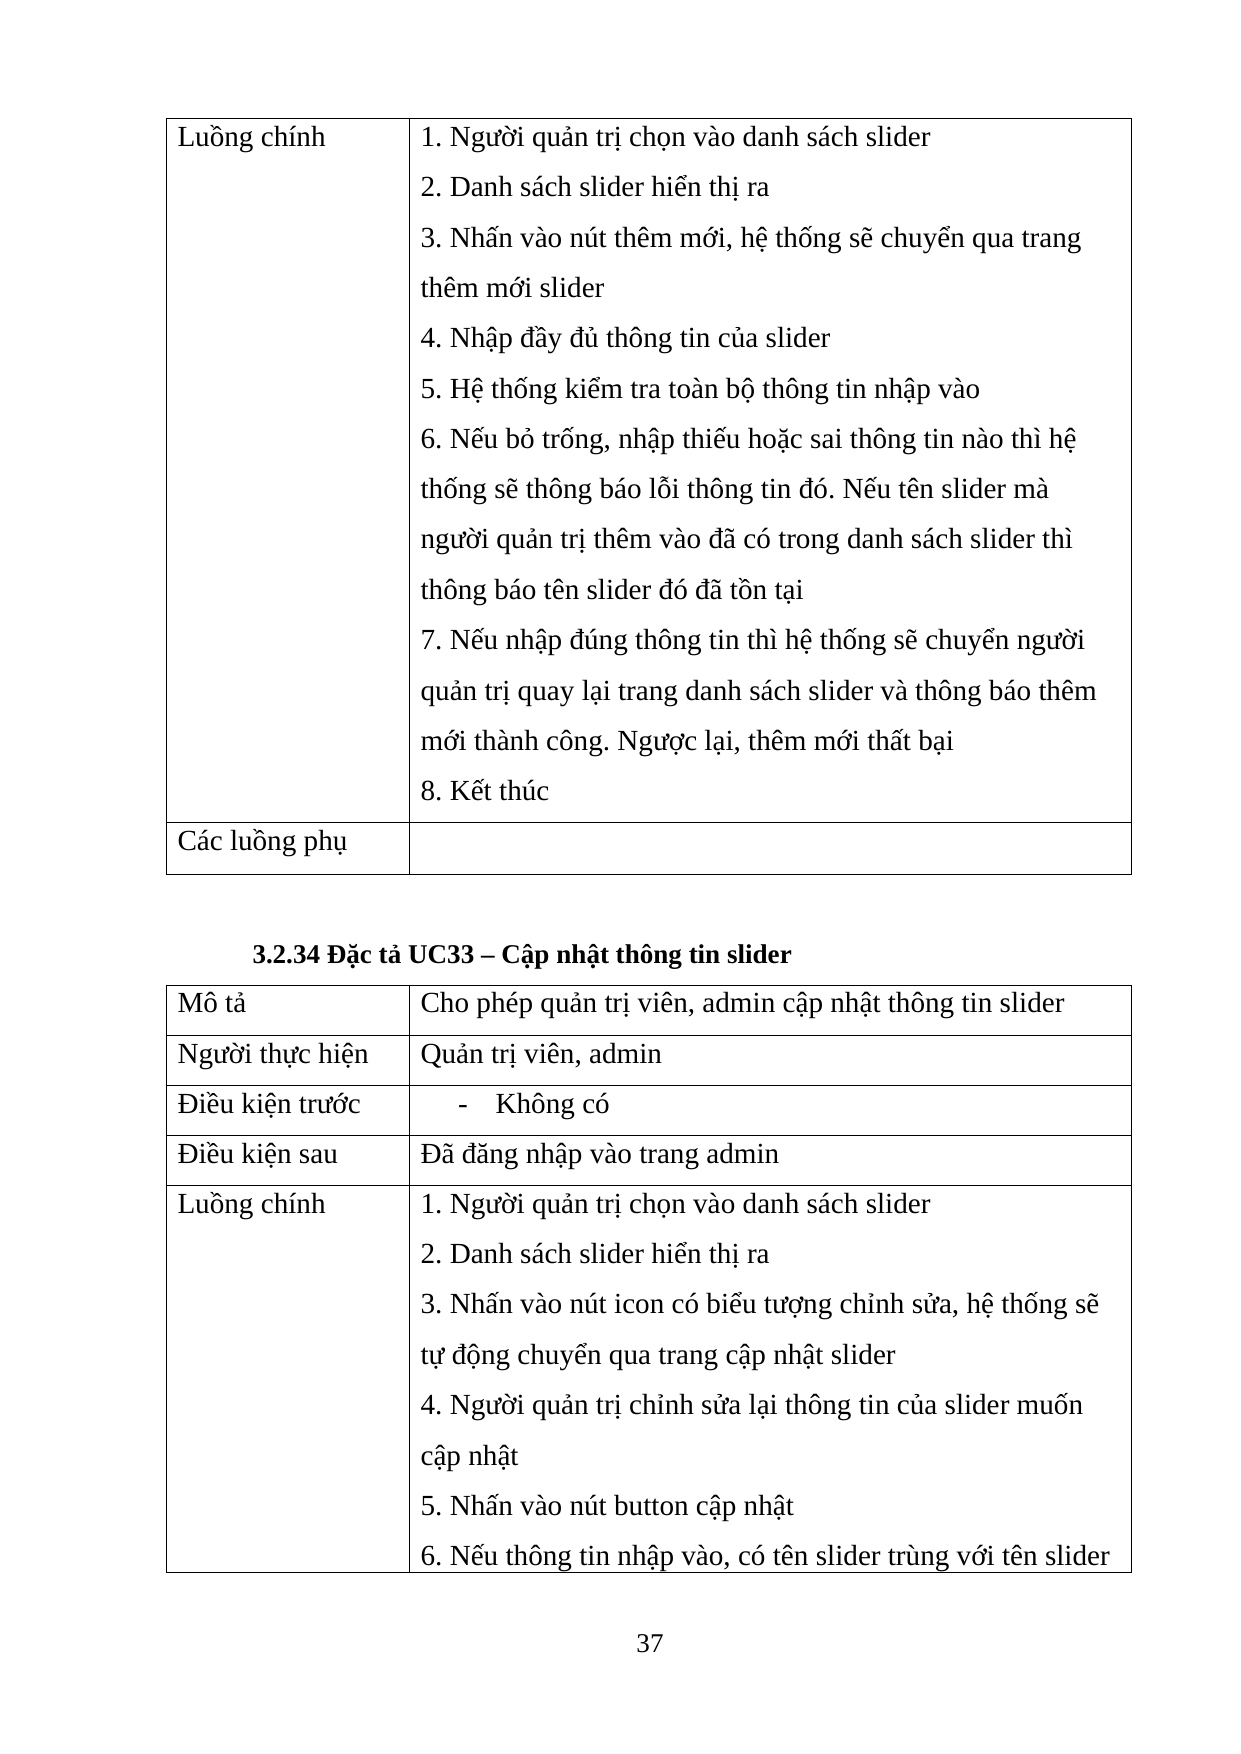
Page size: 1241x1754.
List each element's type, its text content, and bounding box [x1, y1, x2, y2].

table_cell Quản trị viên, admin [410, 1036, 1131, 1085]
table_cell Luồng chính [167, 119, 409, 822]
table_cell Đã đăng nhập vào trang admin [410, 1136, 1131, 1185]
table_cell Người thực hiện [167, 1036, 409, 1085]
table_header Mô tả [167, 986, 409, 1035]
table_cell Điều kiện sau [167, 1136, 409, 1185]
table_cell Không có [410, 1086, 1131, 1135]
table_cell Các luồng phụ [167, 823, 409, 873]
table_header Cho phép quản trị viên, admin cập nhật thông tin slider [410, 986, 1131, 1035]
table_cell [410, 1186, 1131, 1572]
table_cell Điều kiện trước [167, 1086, 409, 1135]
subtitle 3.2.34 Đặc tả UC33 – Cập nhật thông tin slider [177, 938, 1122, 969]
table_cell Luồng chính [167, 1186, 409, 1572]
table_cell 1. Người quản trị chọn vào danh sách slider 2. Danh sách slider hiển thị ra 3. Nhấn vào nút thêm mới, hệ thống sẽ chuyển qua trang thêm mới slider 4. Nhập đầy đủ thông tin của slider 5. Hệ thống kiểm tra toàn bộ thông tin nhập vào 6. Nếu bỏ trống, nhập thiếu hoặc sai thông tin nào thì hệ thống sẽ thông báo lỗi thông tin đó. Nếu tên slider mà người quản trị thêm vào đã có trong danh sách slider thì thông báo tên slider đó đã tồn tại 7. Nếu nhập đúng thông tin thì hệ thống sẽ chuyển người quản trị quay lại trang danh sách slider và thông báo thêm mới thành công. Ngược lại, thêm mới thất bại 8. Kết thúc [410, 119, 1131, 822]
table_cell [410, 823, 1131, 873]
